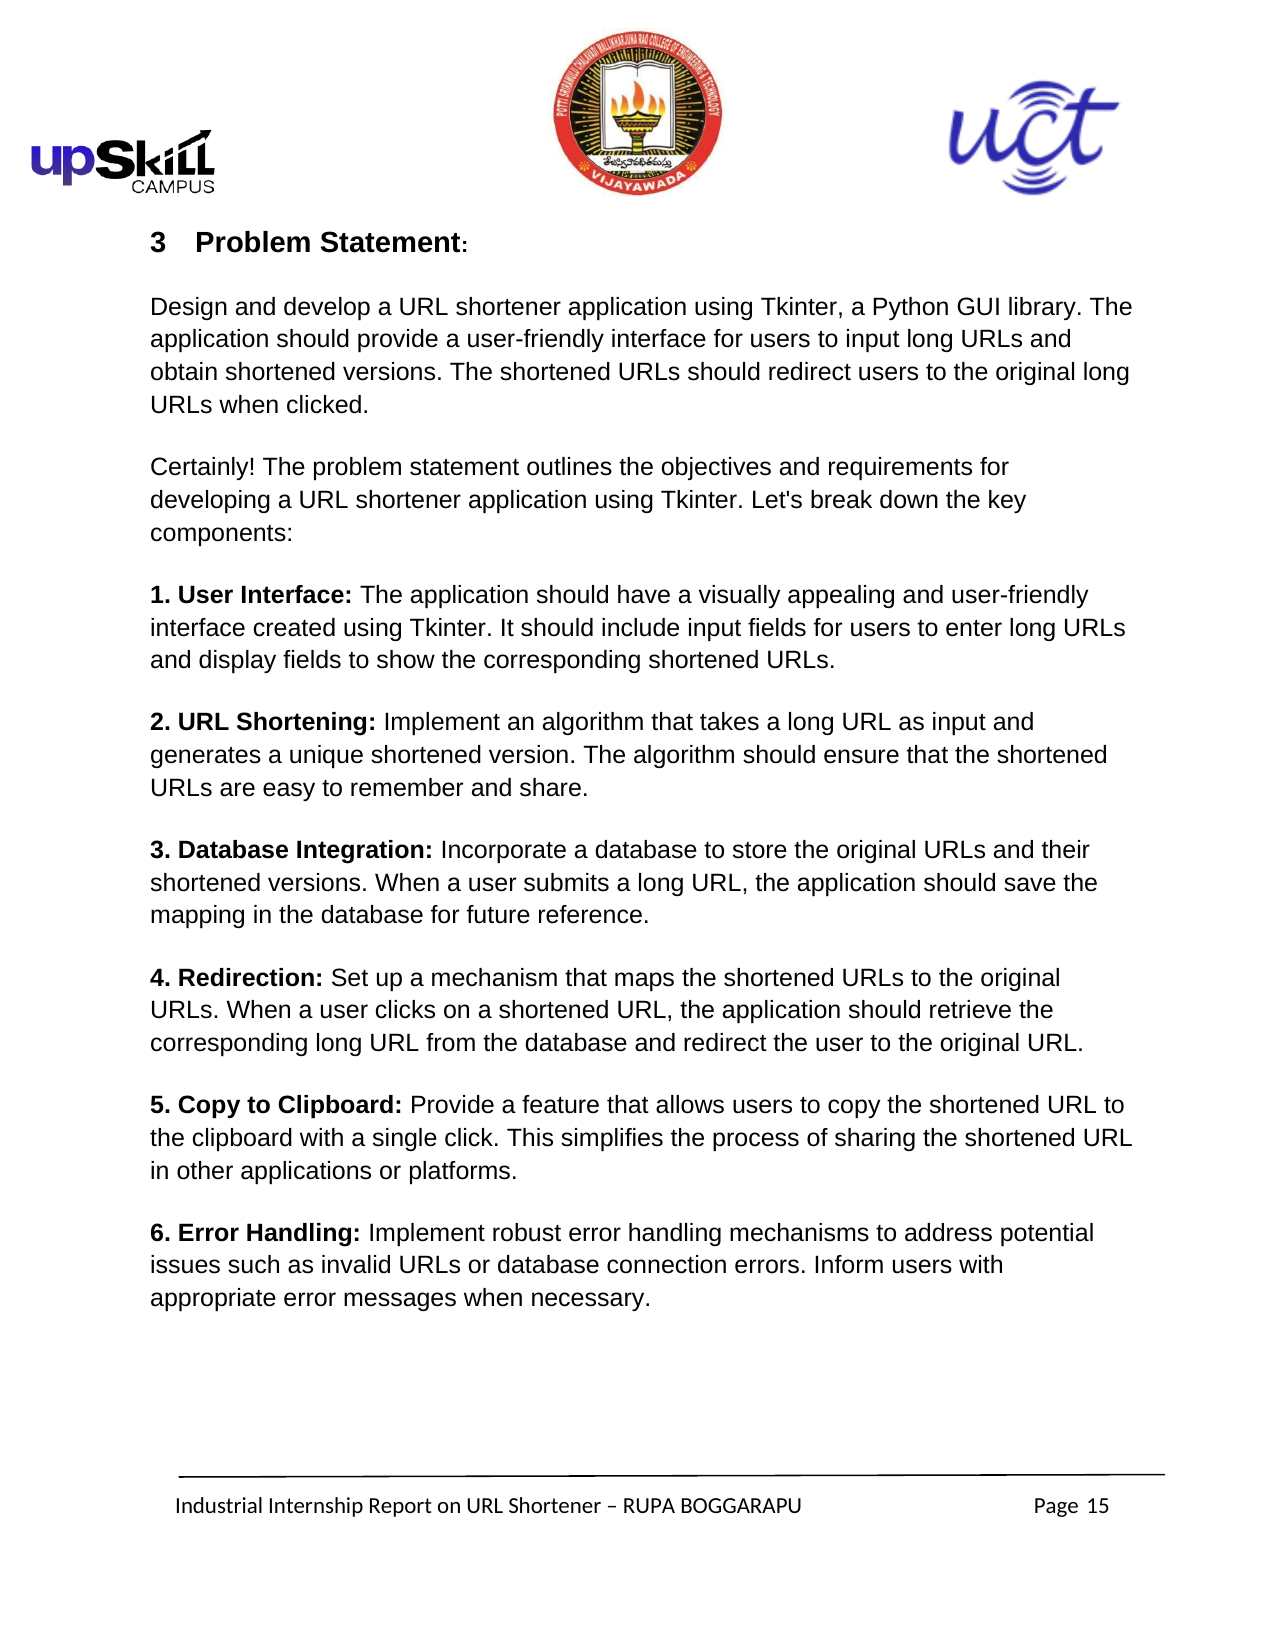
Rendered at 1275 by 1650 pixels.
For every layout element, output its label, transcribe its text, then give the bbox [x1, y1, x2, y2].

text 4. Redirection: Set up a mechanism that maps the shortened URLs to the original URLs. When a user clicks on a shortened URL, the application should retrieve the corresponding long URL from the database and redirect the user to the original URL. [150, 958, 1134, 1057]
picture [946, 71, 1125, 197]
picture [549, 28, 726, 197]
text 3. Database Integration: Incorporate a database to store the original URLs and their shortened versions. When a user submits a long URL, the application should save the mapping in the database for future reference. [150, 831, 1134, 929]
text 1. User Interface: The application should have a visually appealing and user-friendly interface created using Tkinter. It should include input fields for users to enter long URLs and display fields to show the corresponding shortened URLs. [150, 576, 1134, 674]
text Design and develop a URL shortener application using Tkinter, a Python GUI library. The application should provide a user-friendly interface for users to input long URLs and obtain shortened versions. The shortened URLs should redirect users to the original long URLs when clicked. [150, 288, 1134, 419]
text Certainly! The problem statement outlines the objectives and requirements for developing a URL shortener application using Tkinter. Let's break down the key components: [150, 448, 1134, 546]
text 5. Copy to Clipboard: Provide a feature that allows users to copy the shortened URL to the clipboard with a single click. This simplifies the process of sharing the shortened URL in other applications or platforms. [150, 1086, 1134, 1184]
text 2. URL Shortening: Implement an algorithm that takes a long URL as input and generates a unique shortened version. The algorithm should ensure that the shortened URLs are easy to remember and share. [150, 703, 1134, 802]
text 6. Error Handling: Implement robust error handling mechanisms to address potential issues such as invalid URLs or database connection errors. Inform users with appropriate error messages when necessary. [150, 1214, 1134, 1312]
subtitle Problem Statement: [150, 225, 1134, 258]
picture [0, 117, 246, 197]
